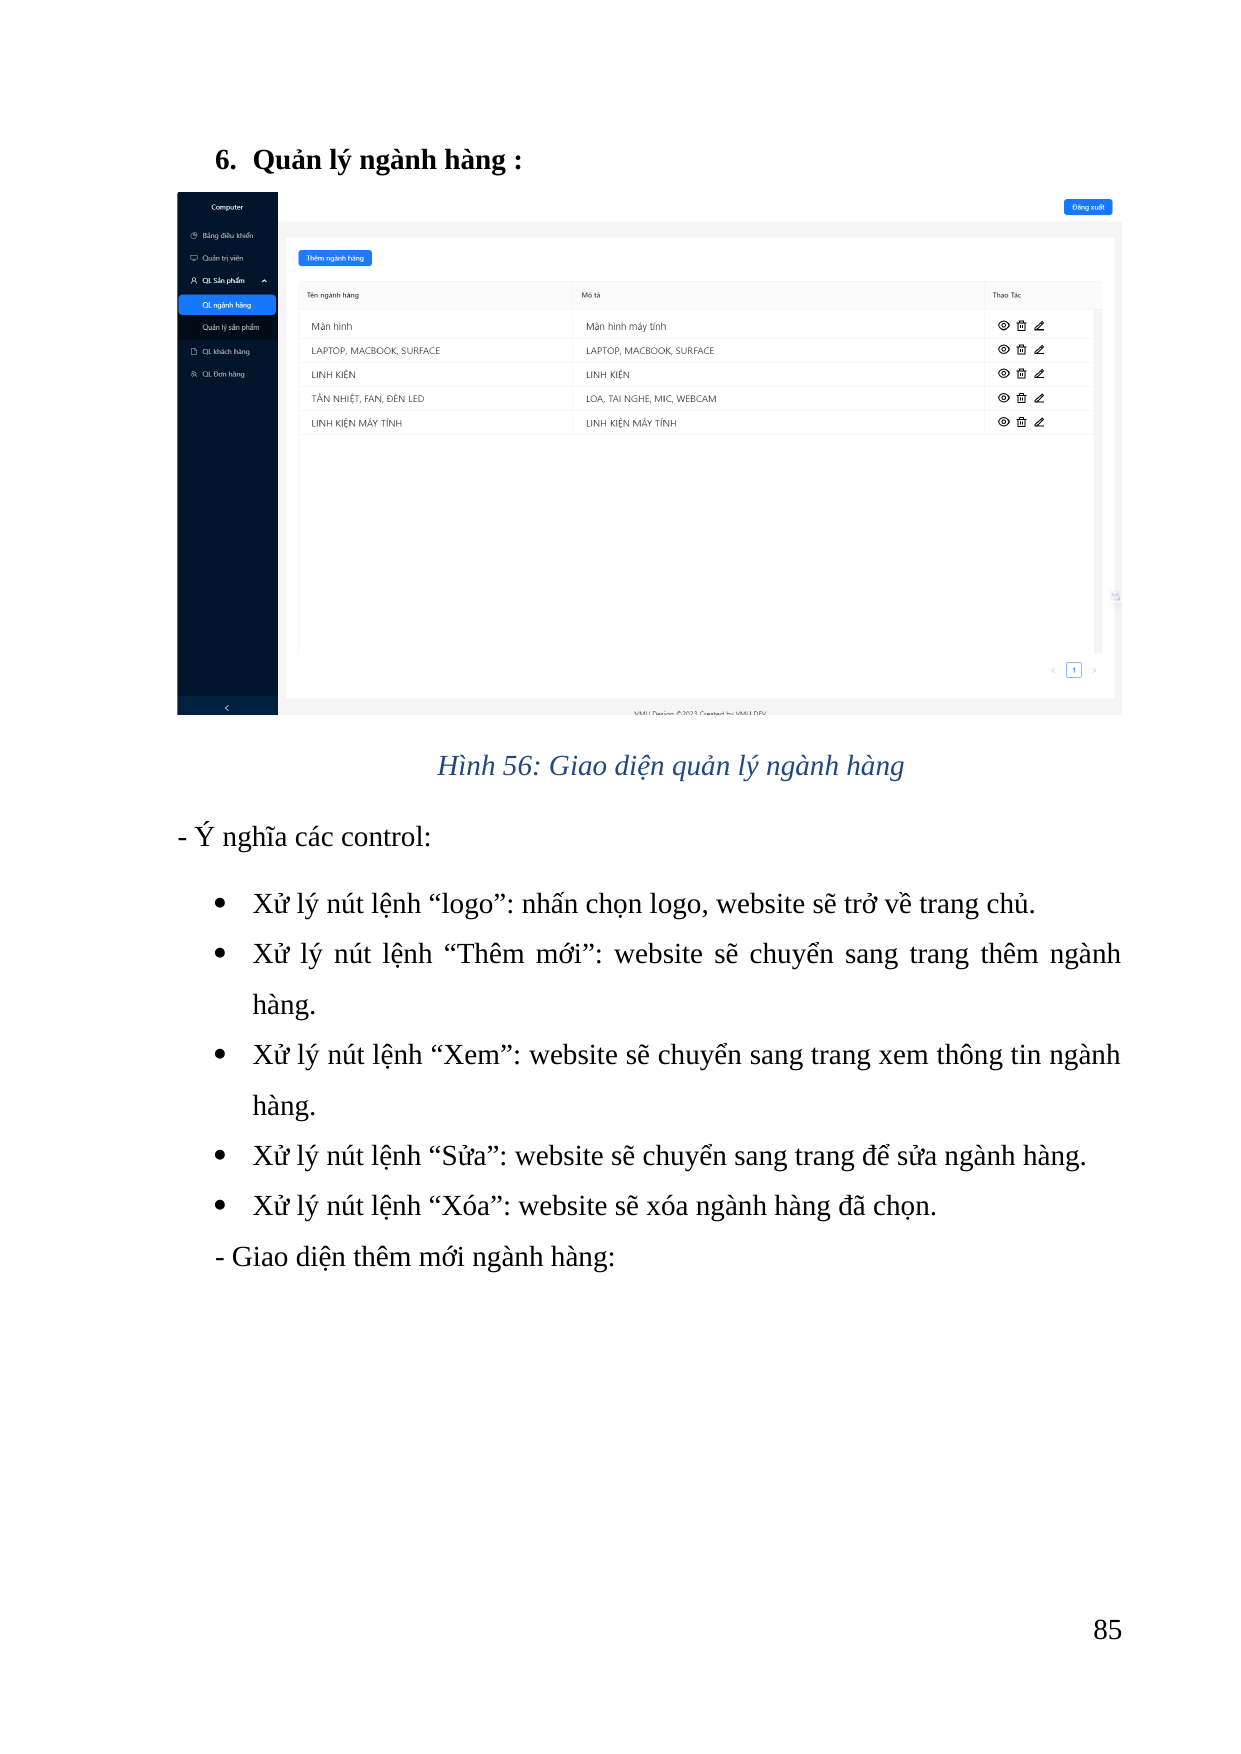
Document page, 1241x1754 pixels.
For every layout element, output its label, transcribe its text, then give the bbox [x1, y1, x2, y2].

subtitle Quản lý ngành hàng : [215, 142, 1122, 176]
text - Ý nghĩa các control: [177, 819, 1122, 853]
list Xử lý nút lệnh “Xem”: website sẽ chuyển sang trang xem thông tin ngành hàng. [215, 1037, 1122, 1121]
list Xử lý nút lệnh “Xóa”: website sẽ xóa ngành hàng đã chọn. [215, 1188, 1122, 1222]
list Xử lý nút lệnh “logo”: nhấn chọn logo, website sẽ trở về trang chủ. [215, 886, 1122, 920]
list Xử lý nút lệnh “Thêm mới”: website sẽ chuyển sang trang thêm ngành hàng. [215, 936, 1122, 1020]
list Giao diện thêm mới ngành hàng: [215, 1239, 1122, 1272]
list Xử lý nút lệnh “Sửa”: website sẽ chuyển sang trang để sửa ngành hàng. [215, 1138, 1122, 1172]
picture [177, 192, 1123, 715]
